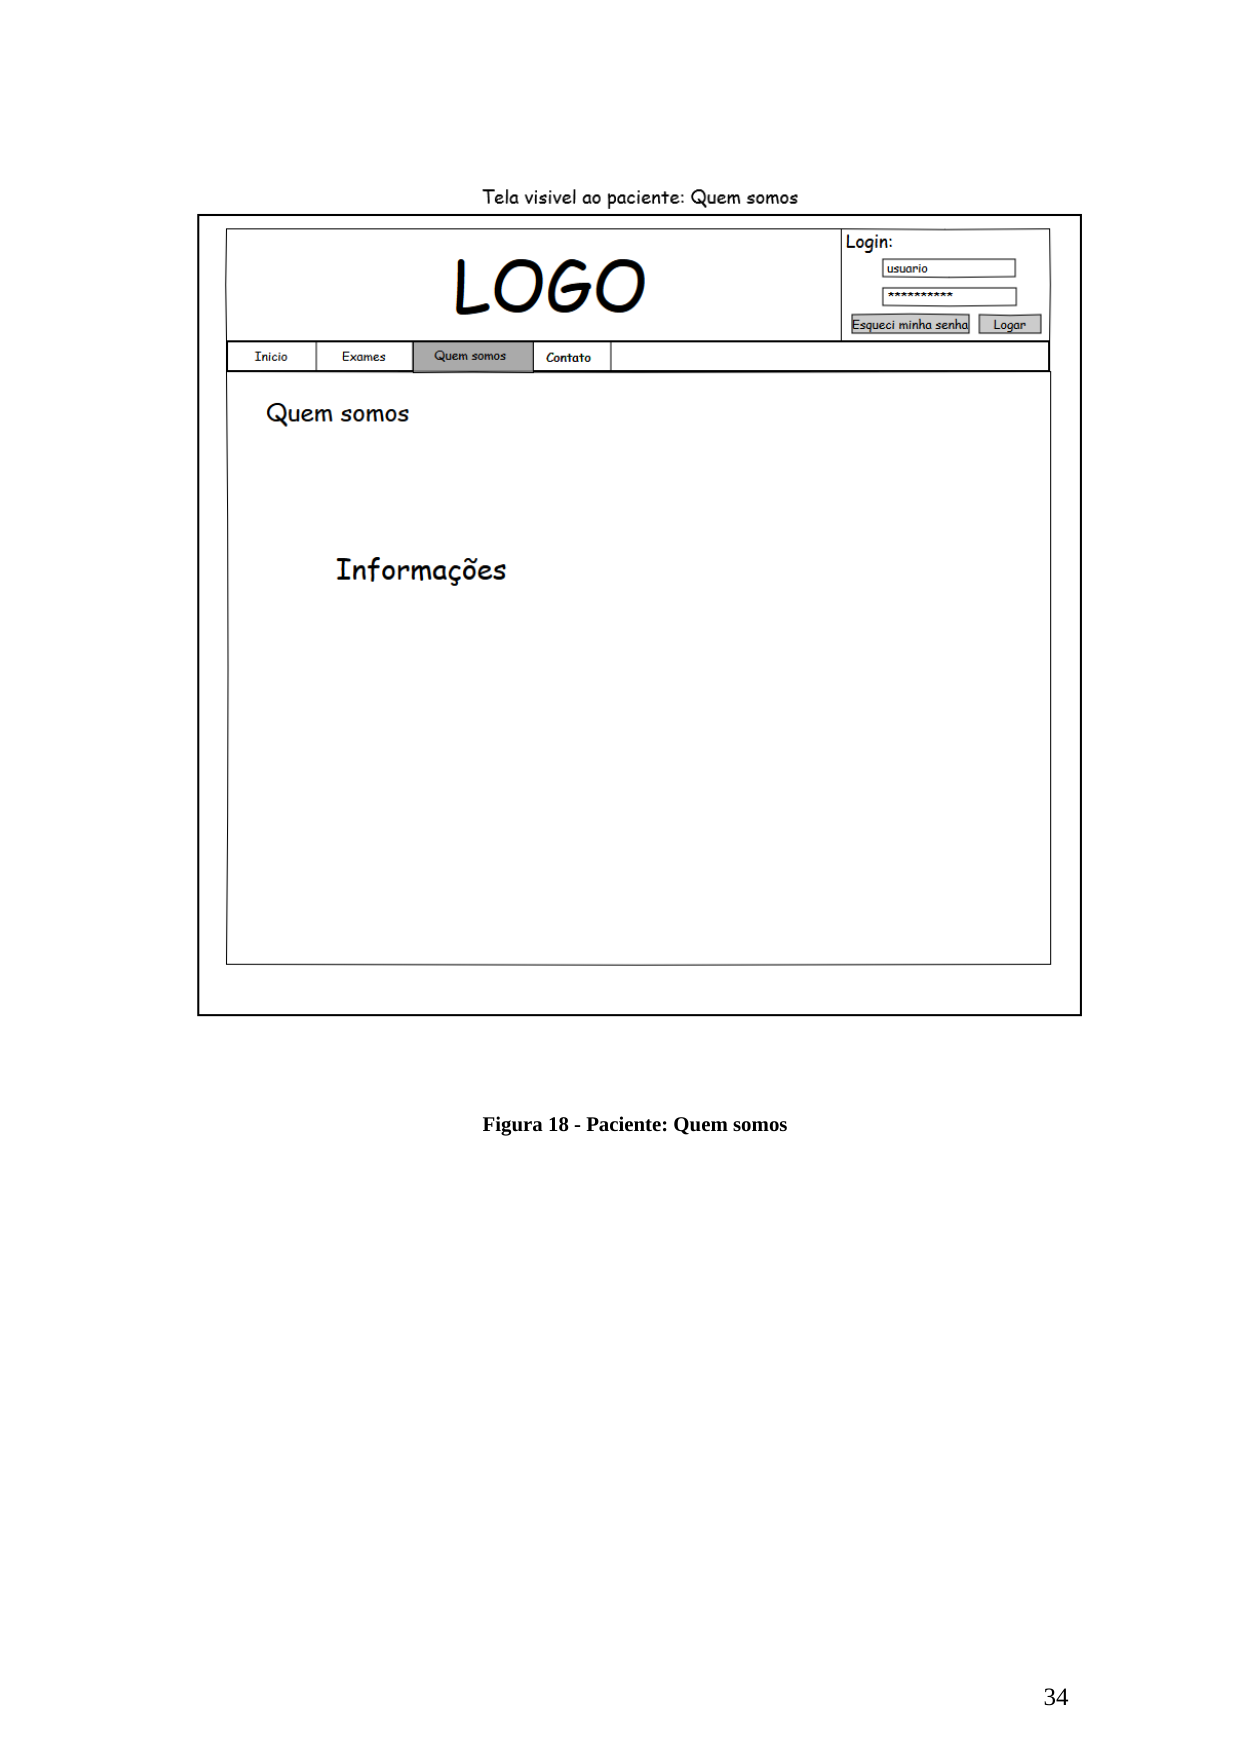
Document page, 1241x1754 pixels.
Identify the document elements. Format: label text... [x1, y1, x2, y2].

picture [148, 177, 1122, 1085]
